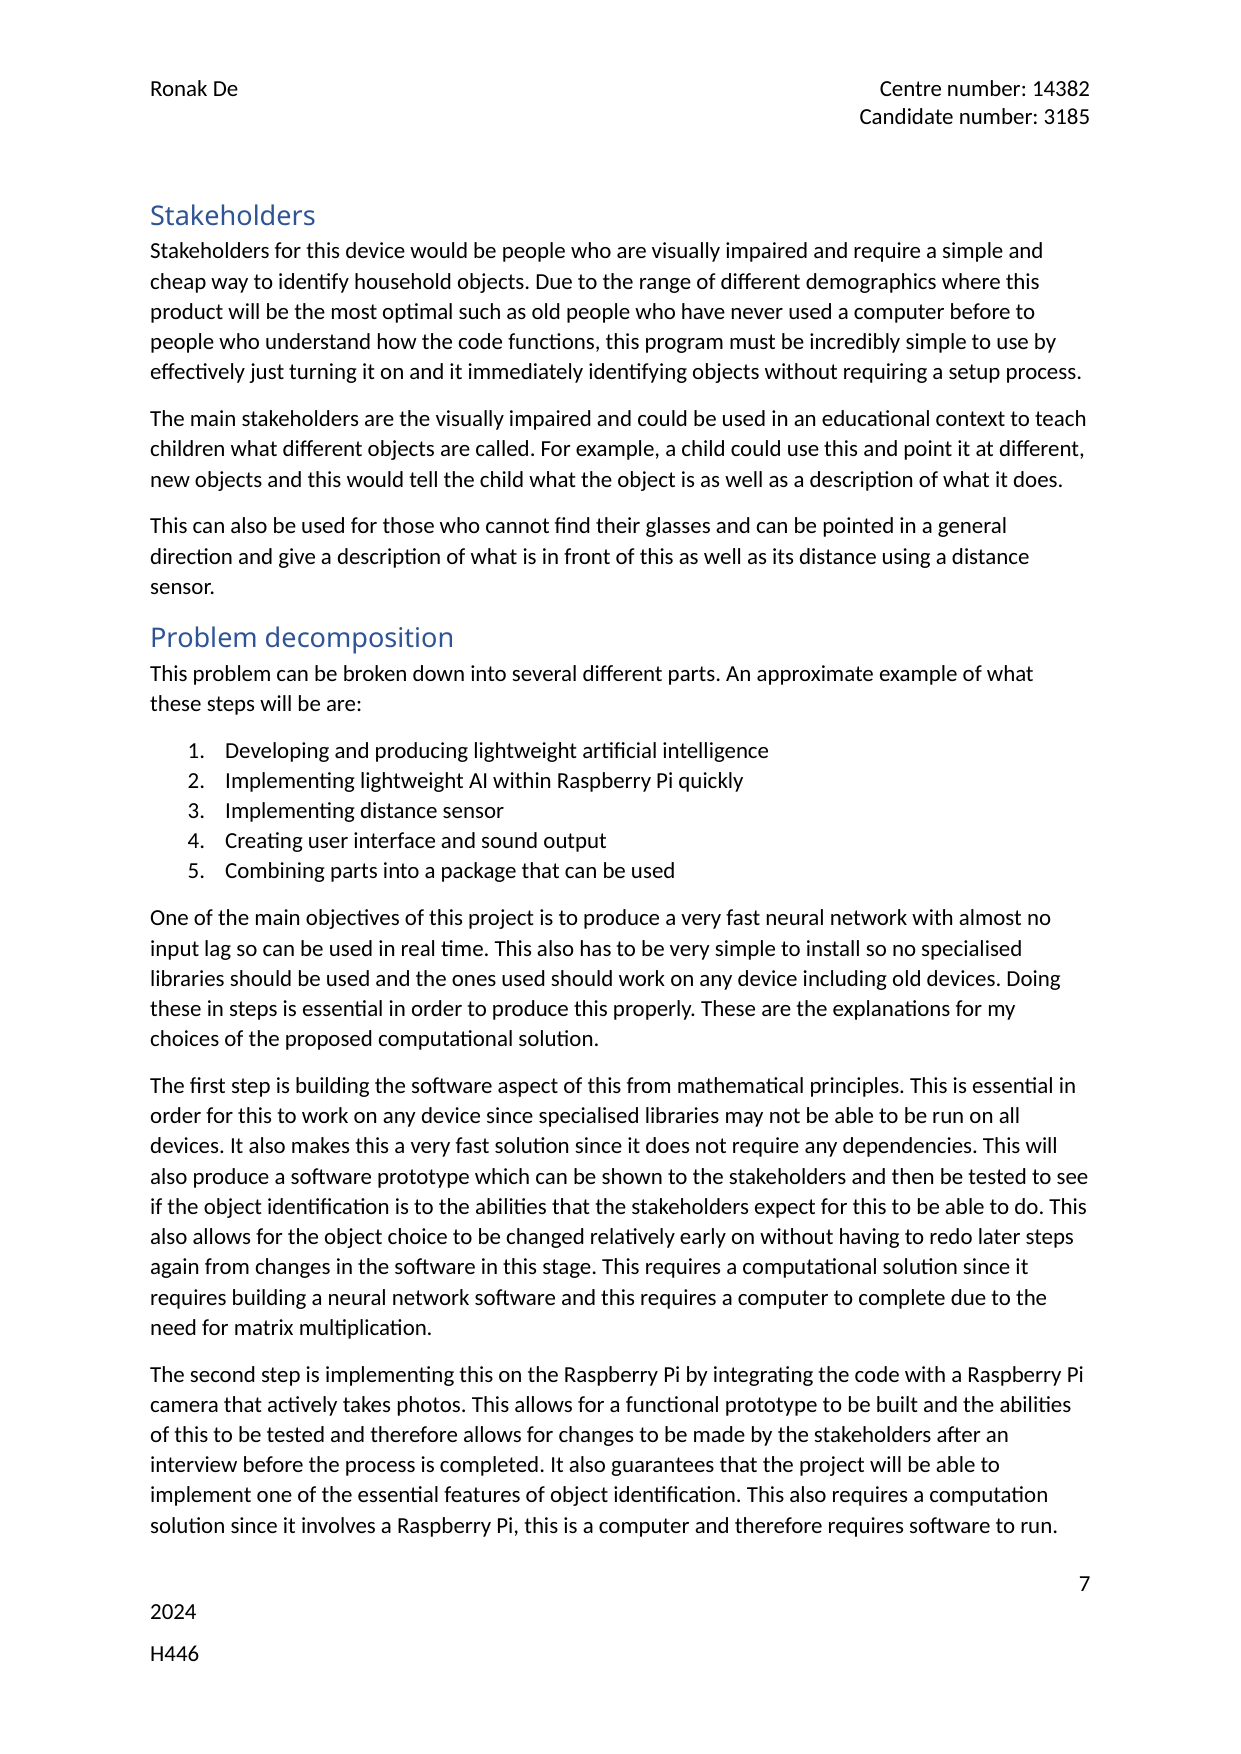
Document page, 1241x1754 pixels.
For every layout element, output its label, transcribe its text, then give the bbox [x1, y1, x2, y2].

text The main stakeholders are the visually impaired and could be used in an educational context to teach children what different objects are called. For example, a child could use this and point it at different, new objects and this would tell the child what the object is as well as a description of what it does. [150, 404, 1090, 493]
subtitle Problem decomposition [150, 619, 1090, 656]
text This can also be used for those who cannot find their glasses and can be pointed in a general direction and give a description of what is in front of this as well as its distance using a distance sensor. [150, 512, 1090, 600]
text This problem can be broken down into several different parts. An approximate example of what these steps will be are: [150, 659, 1090, 717]
list Developing and producing lightweight artificial intelligence [187, 736, 1090, 764]
text Stakeholders for this device would be people who are visually impaired and require a simple and cheap way to identify household objects. Due to the range of different demographics where this product will be the most optimal such as old people who have never used a computer before to people who understand how the code functions, this program must be incredibly simple to use by effectively just turning it on and it immediately identifying objects without requiring a setup process. [150, 237, 1090, 386]
list Implementing lightweight AI within Raspberry Pi quickly [187, 766, 1090, 794]
subtitle Stakeholders [150, 197, 1090, 234]
text One of the main objectives of this project is to produce a very fast neural network with almost no input lag so can be used in real time. This also has to be very simple to install so no specialised libraries should be used and the ones used should work on any device including old devices. Doing these in steps is essential in order to produce this properly. These are the explanations for my choices of the proposed computational solution. [150, 903, 1090, 1052]
text The first step is building the software aspect of this from mathematical principles. This is essential in order for this to work on any device since specialised libraries may not be able to be run on all devices. It also makes this a very fast solution since it does not require any dependencies. This will also produce a software prototype which can be shown to the stakeholders and then be tested to see if the object identification is to the abilities that the stakeholders expect for this to be able to do. This also allows for the object choice to be changed relatively early on without having to redo later steps again from changes in the software in this stage. This requires a computational solution since it requires building a neural network software and this requires a computer to complete due to the need for matrix multiplication. [150, 1071, 1090, 1341]
list Combining parts into a package that can be used [187, 857, 1090, 885]
list Implementing distance sensor [187, 796, 1090, 824]
list Creating user interface and sound output [187, 826, 1090, 854]
text The second step is implementing this on the Raspberry Pi by integrating the code with a Raspberry Pi camera that actively takes photos. This allows for a functional prototype to be built and the abilities of this to be tested and therefore allows for changes to be made by the stakeholders after an interview before the process is completed. It also guarantees that the project will be able to implement one of the essential features of object identification. This also requires a computation solution since it involves a Raspberry Pi, this is a computer and therefore requires software to run. [150, 1360, 1090, 1539]
